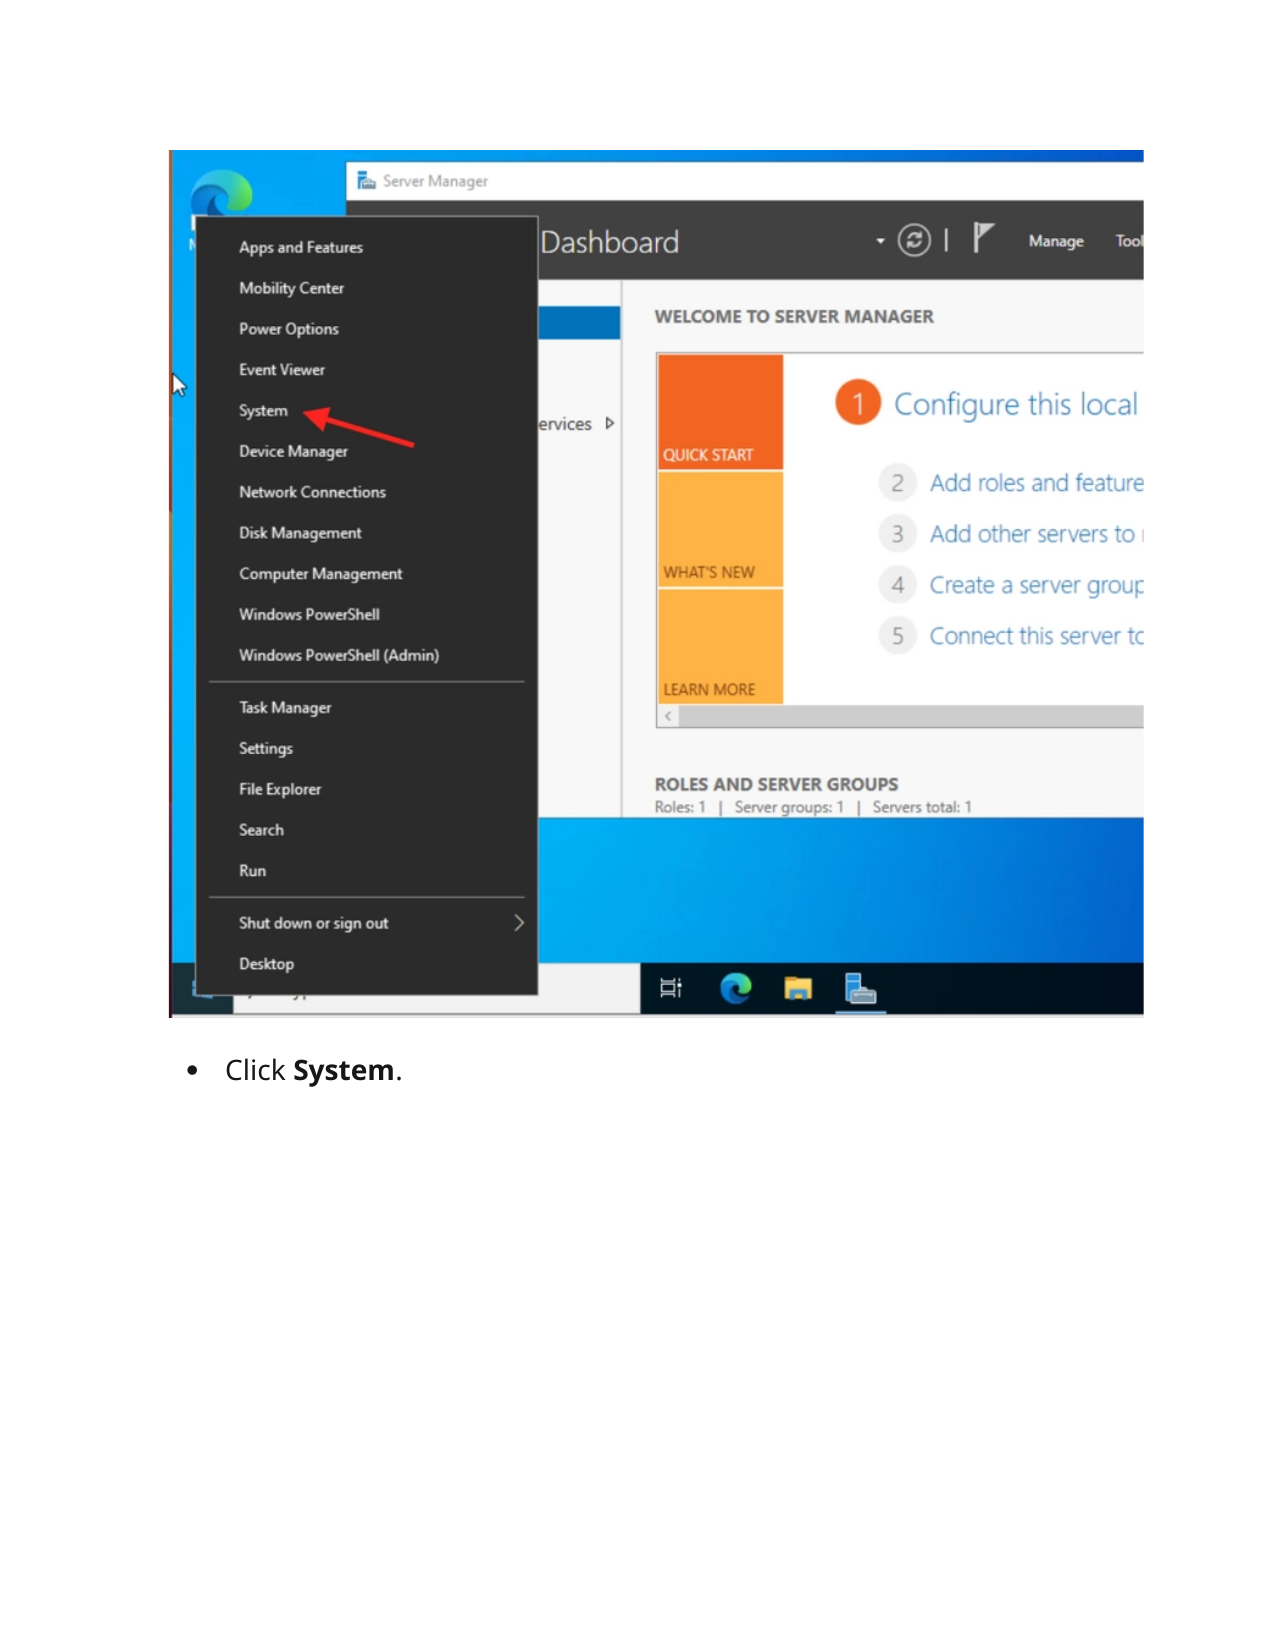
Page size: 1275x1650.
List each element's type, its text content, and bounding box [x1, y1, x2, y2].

list Click System. [187, 1051, 1125, 1089]
